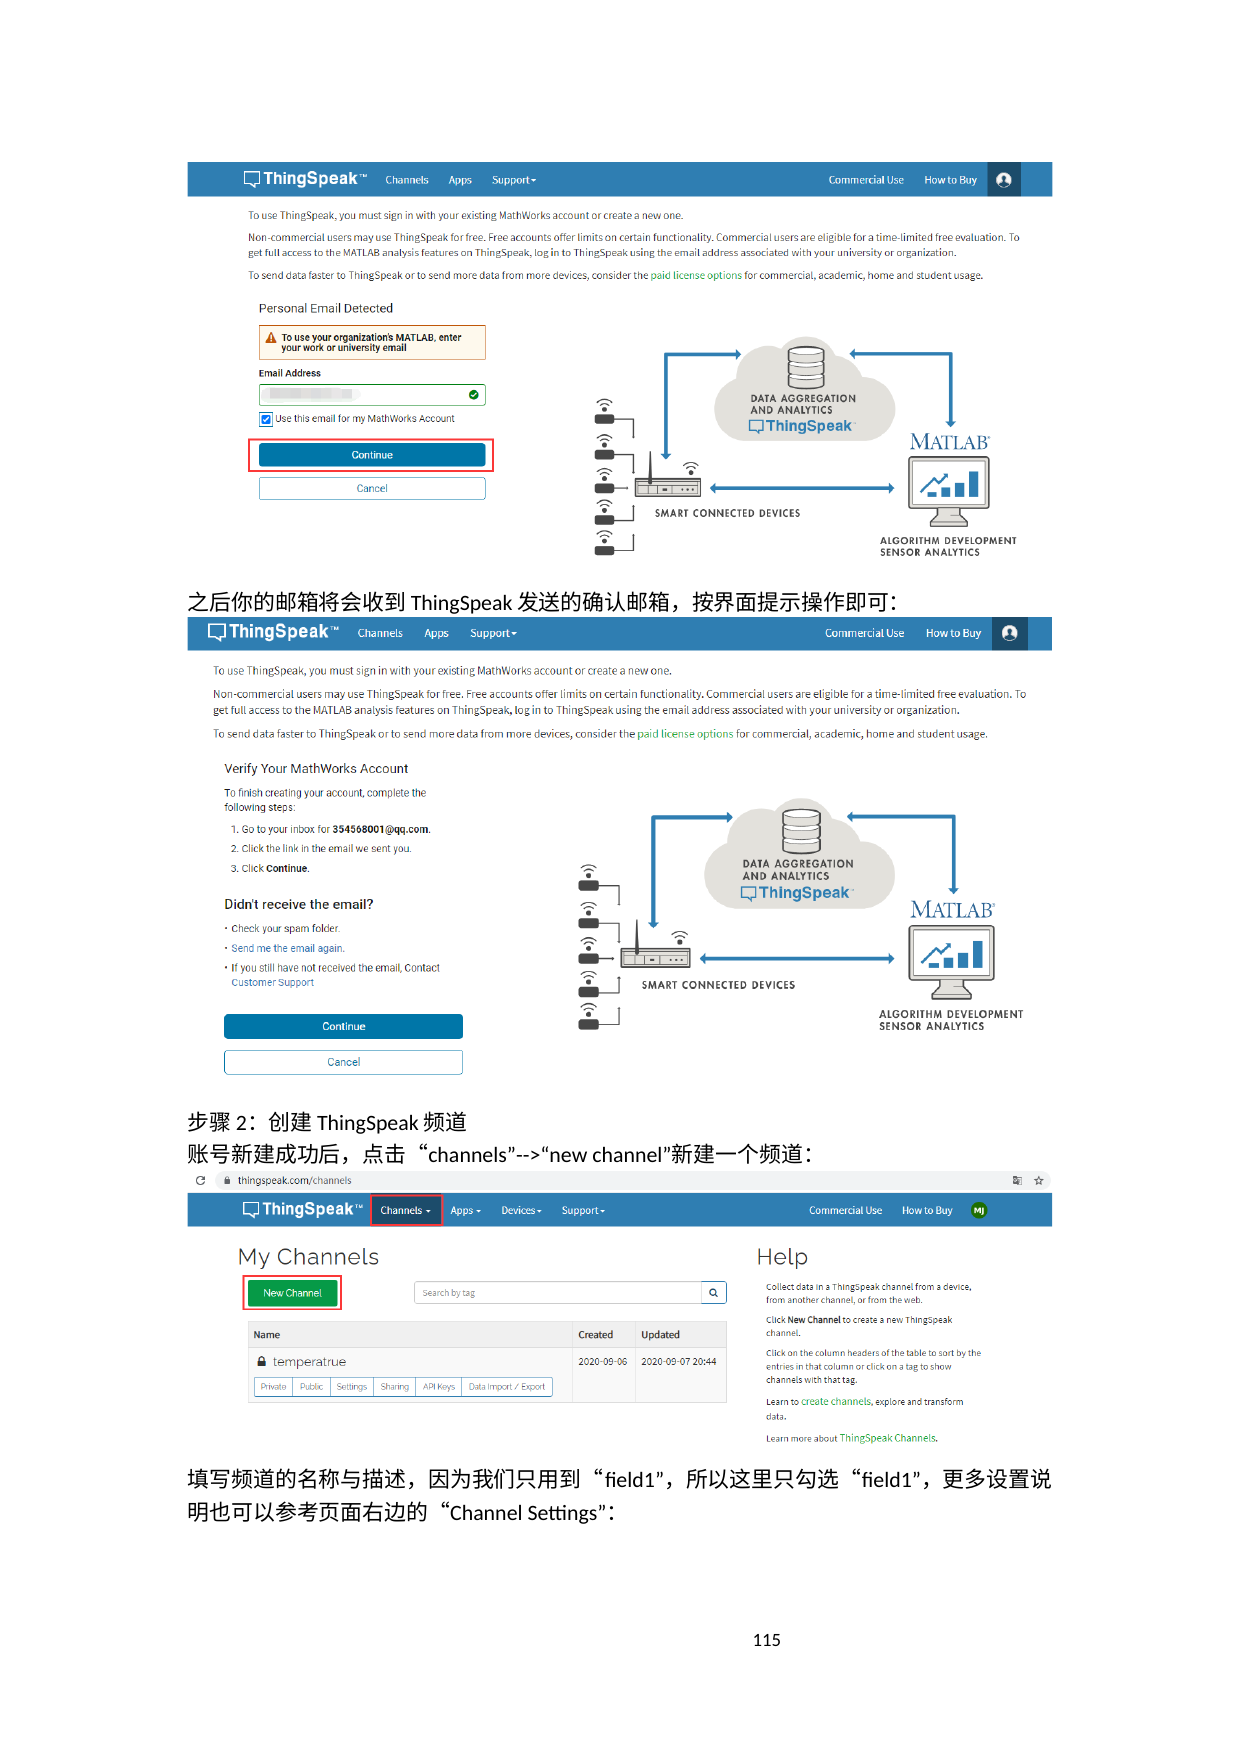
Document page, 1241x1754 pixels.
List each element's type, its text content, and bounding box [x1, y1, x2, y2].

picture [187, 617, 1052, 1085]
picture [187, 162, 1053, 577]
text 账号新建成功后，点击“channels”-->“new channel”新建一个频道： [187, 1137, 1053, 1169]
text 之后你的邮箱将会收到ThingSpeak发送的确认邮箱，按界面提示操作即可： [187, 584, 1053, 617]
picture [187, 1169, 1053, 1451]
text 步骤2：创建ThingSpeak频道 [187, 1104, 1053, 1137]
text 填写频道的名称与描述，因为我们只用到“field1”，所以这里只勾选“field1”，更多设置说明也可以参考页面右边的“Channel Settings”： [187, 1462, 1053, 1527]
